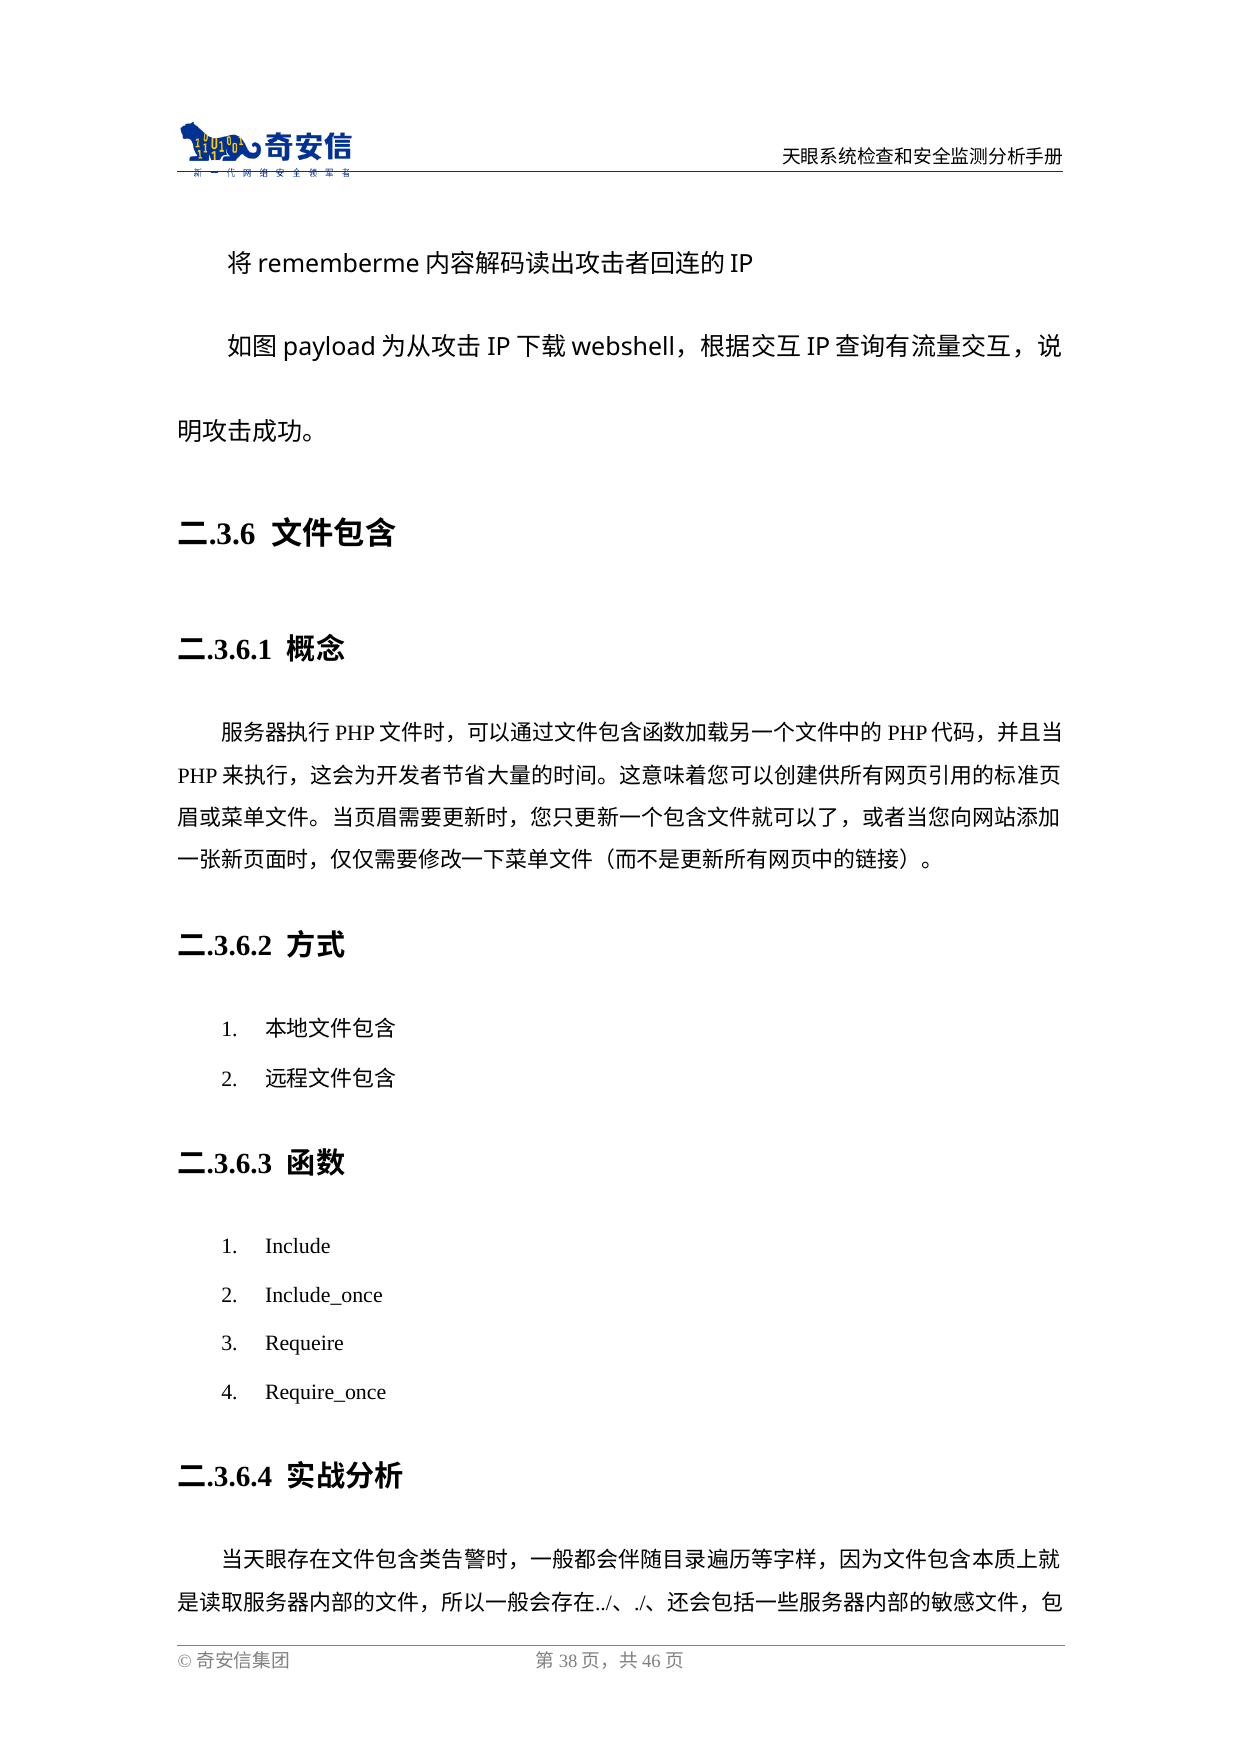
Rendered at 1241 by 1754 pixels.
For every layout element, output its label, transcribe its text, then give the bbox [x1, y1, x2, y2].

text 如图payload为从攻击IP下载webshell，根据交互IP查询有流量交互，说明攻击成功。 [177, 310, 1063, 463]
picture [177, 121, 355, 171]
text 远程文件包含 [221, 1060, 1063, 1094]
list Include [221, 1228, 1063, 1262]
list 本地文件包含 [221, 1010, 1063, 1044]
list Include_once [221, 1277, 1063, 1311]
text 函数 [177, 1127, 1063, 1195]
text 方式 [177, 908, 1063, 976]
list Require_once [221, 1374, 1063, 1408]
text 概念 [177, 613, 1063, 681]
text 将rememberme内容解码读出攻击者回连的IP [177, 228, 1063, 296]
picture [177, 172, 355, 181]
text 实战分析 [177, 1440, 1063, 1508]
text 服务器执行PHP文件时，可以通过文件包含函数加载另一个文件中的PHP代码，并且当PHP来执行，这会为开发者节省大量的时间。这意味着您可以创建供所有网页引用的标准页眉或菜单文件。当页眉需要更新时，您只更新一个包含文件就可以了，或者当您向网站添加一张新页面时，仅仅需要修改一下菜单文件（而不是更新所有网页中的链接）。 [177, 714, 1063, 875]
list Requeire [221, 1326, 1063, 1360]
text 文件包含 [177, 497, 1063, 565]
